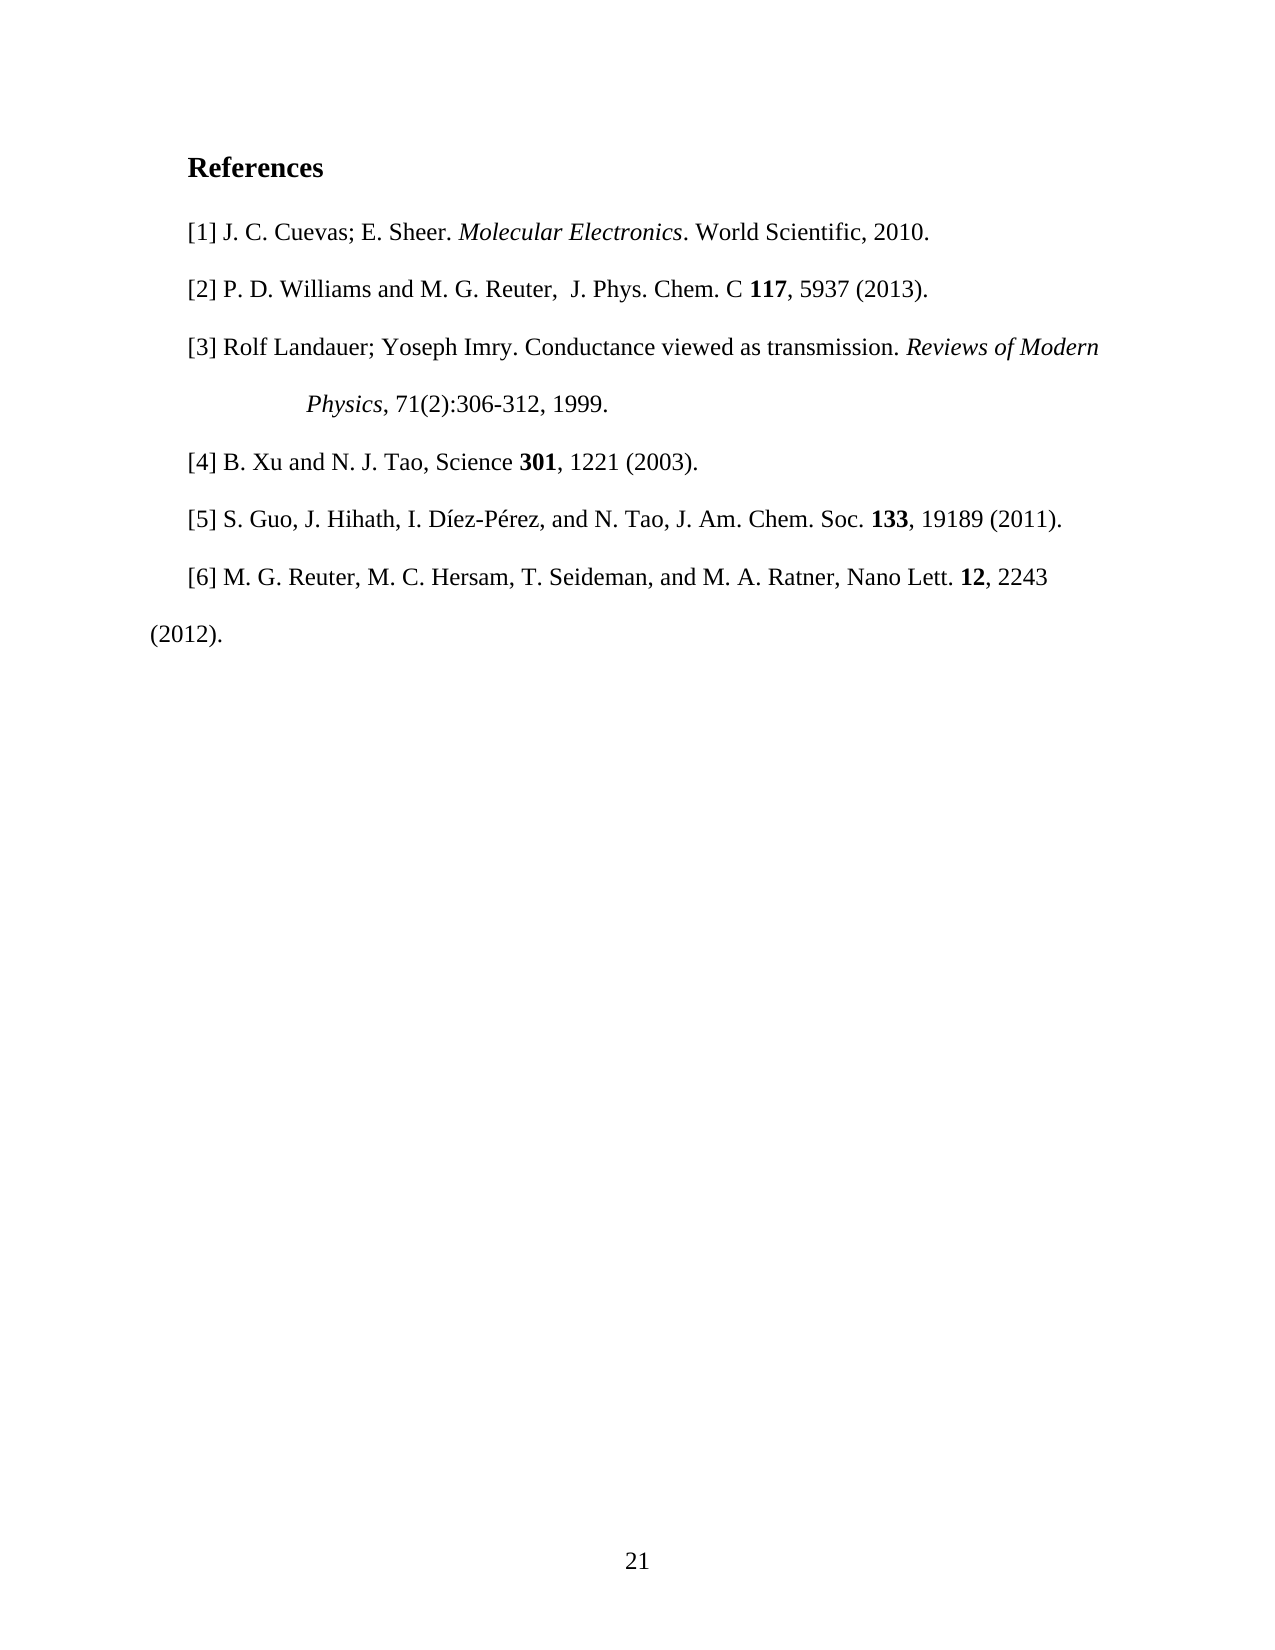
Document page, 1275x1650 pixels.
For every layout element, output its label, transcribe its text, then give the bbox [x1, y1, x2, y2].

text [5] S. Guo, J. Hihath, I. Díez-Pérez, and N. Tao, J. Am. Chem. Soc. 133, 19189 (2011). [150, 504, 1125, 533]
text [1] J. C. Cuevas; E. Sheer. Molecular Electronics. World Scientific, 2010. [150, 217, 1125, 246]
text [4] B. Xu and N. J. Tao, Science 301, 1221 (2003). [150, 447, 1125, 476]
text [6] M. G. Reuter, M. C. Hersam, T. Seideman, and M. A. Ratner, Nano Lett. 12, 2243 (2012). [150, 562, 1125, 648]
text References [150, 150, 1125, 183]
text [2] P. D. Williams and M. G. Reuter, J. Phys. Chem. C 117, 5937 (2013). [150, 274, 1125, 303]
text [3] Rolf Landauer; Yoseph Imry. Conductance viewed as transmission. Reviews of Modern Physics, 71(2):306-312, 1999. [150, 332, 1125, 418]
